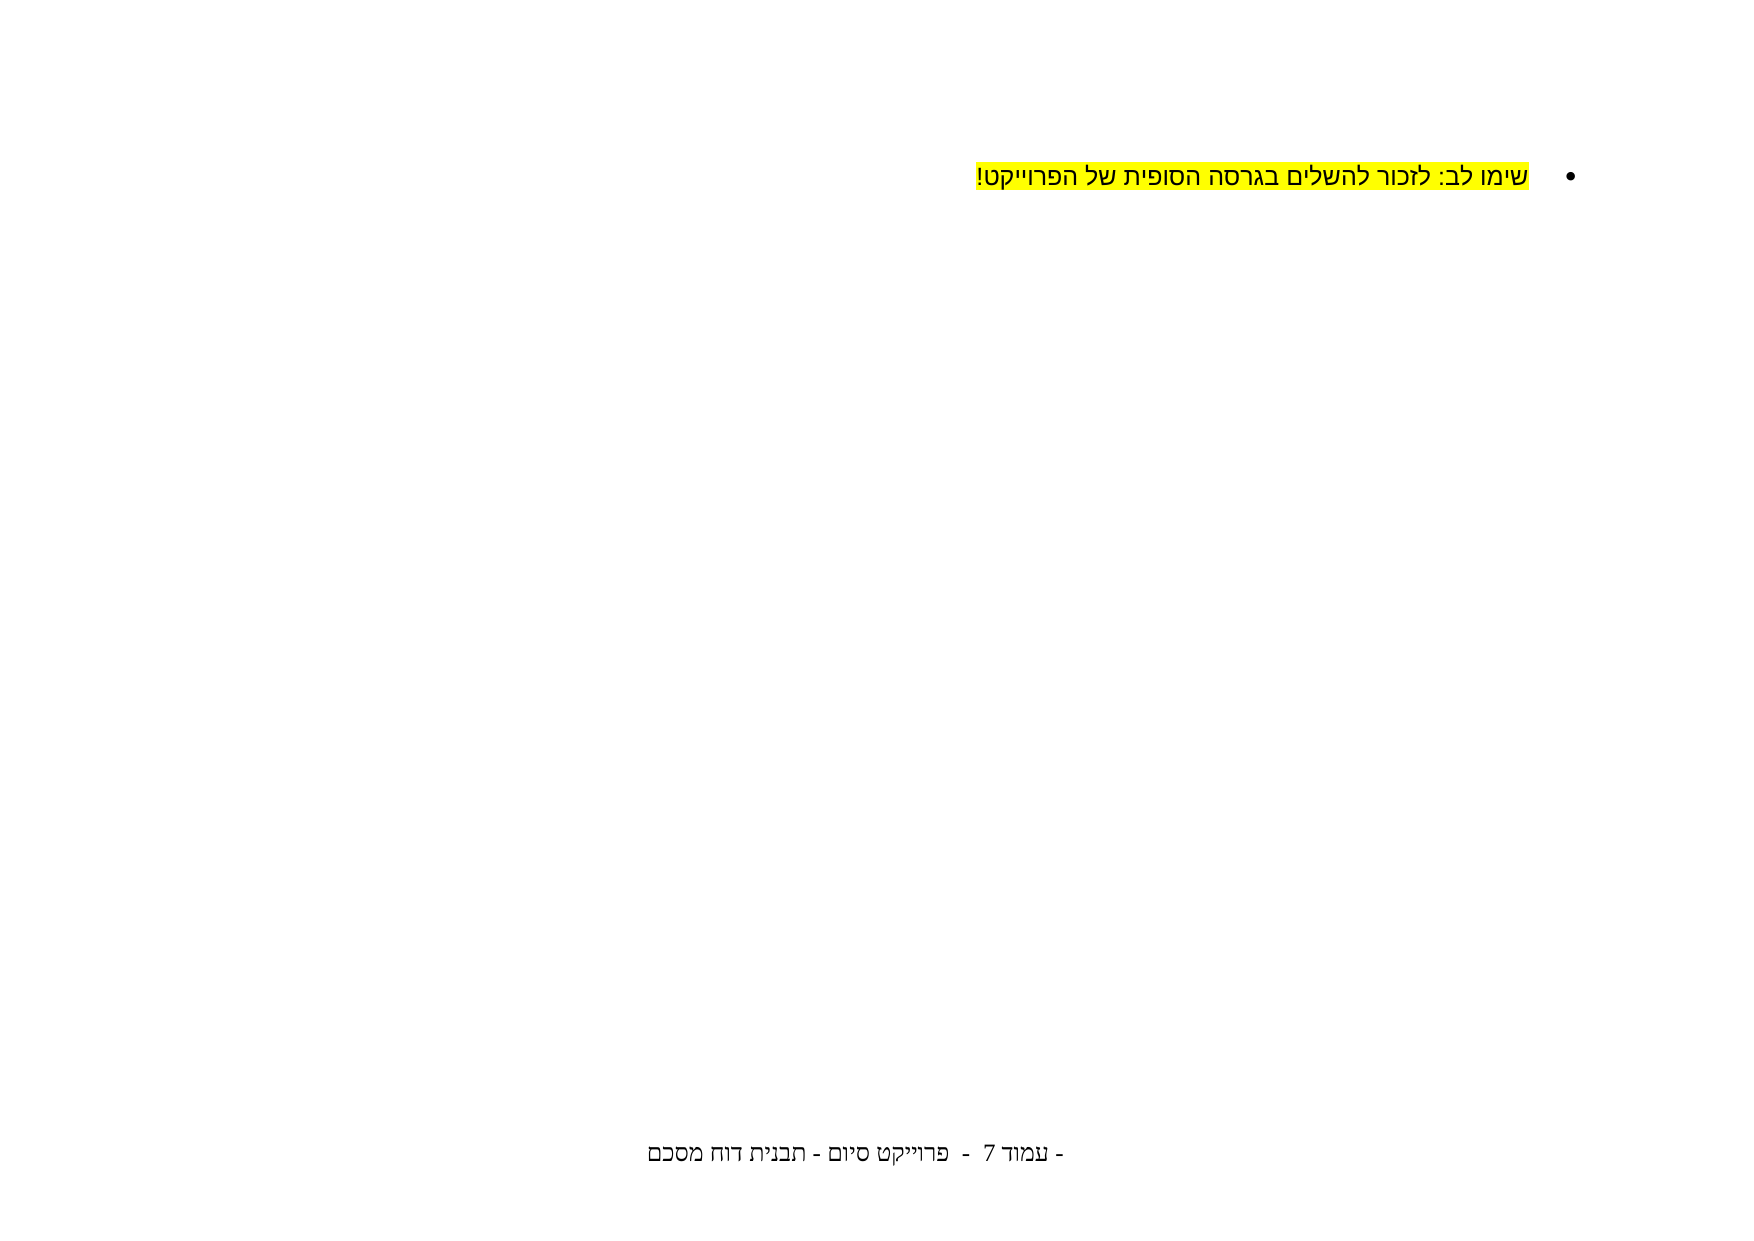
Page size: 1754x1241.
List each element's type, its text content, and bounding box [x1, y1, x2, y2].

list שימו לב: לזכור להשלים בגרסה הסופית של הפרוייקט! [150, 162, 1566, 191]
